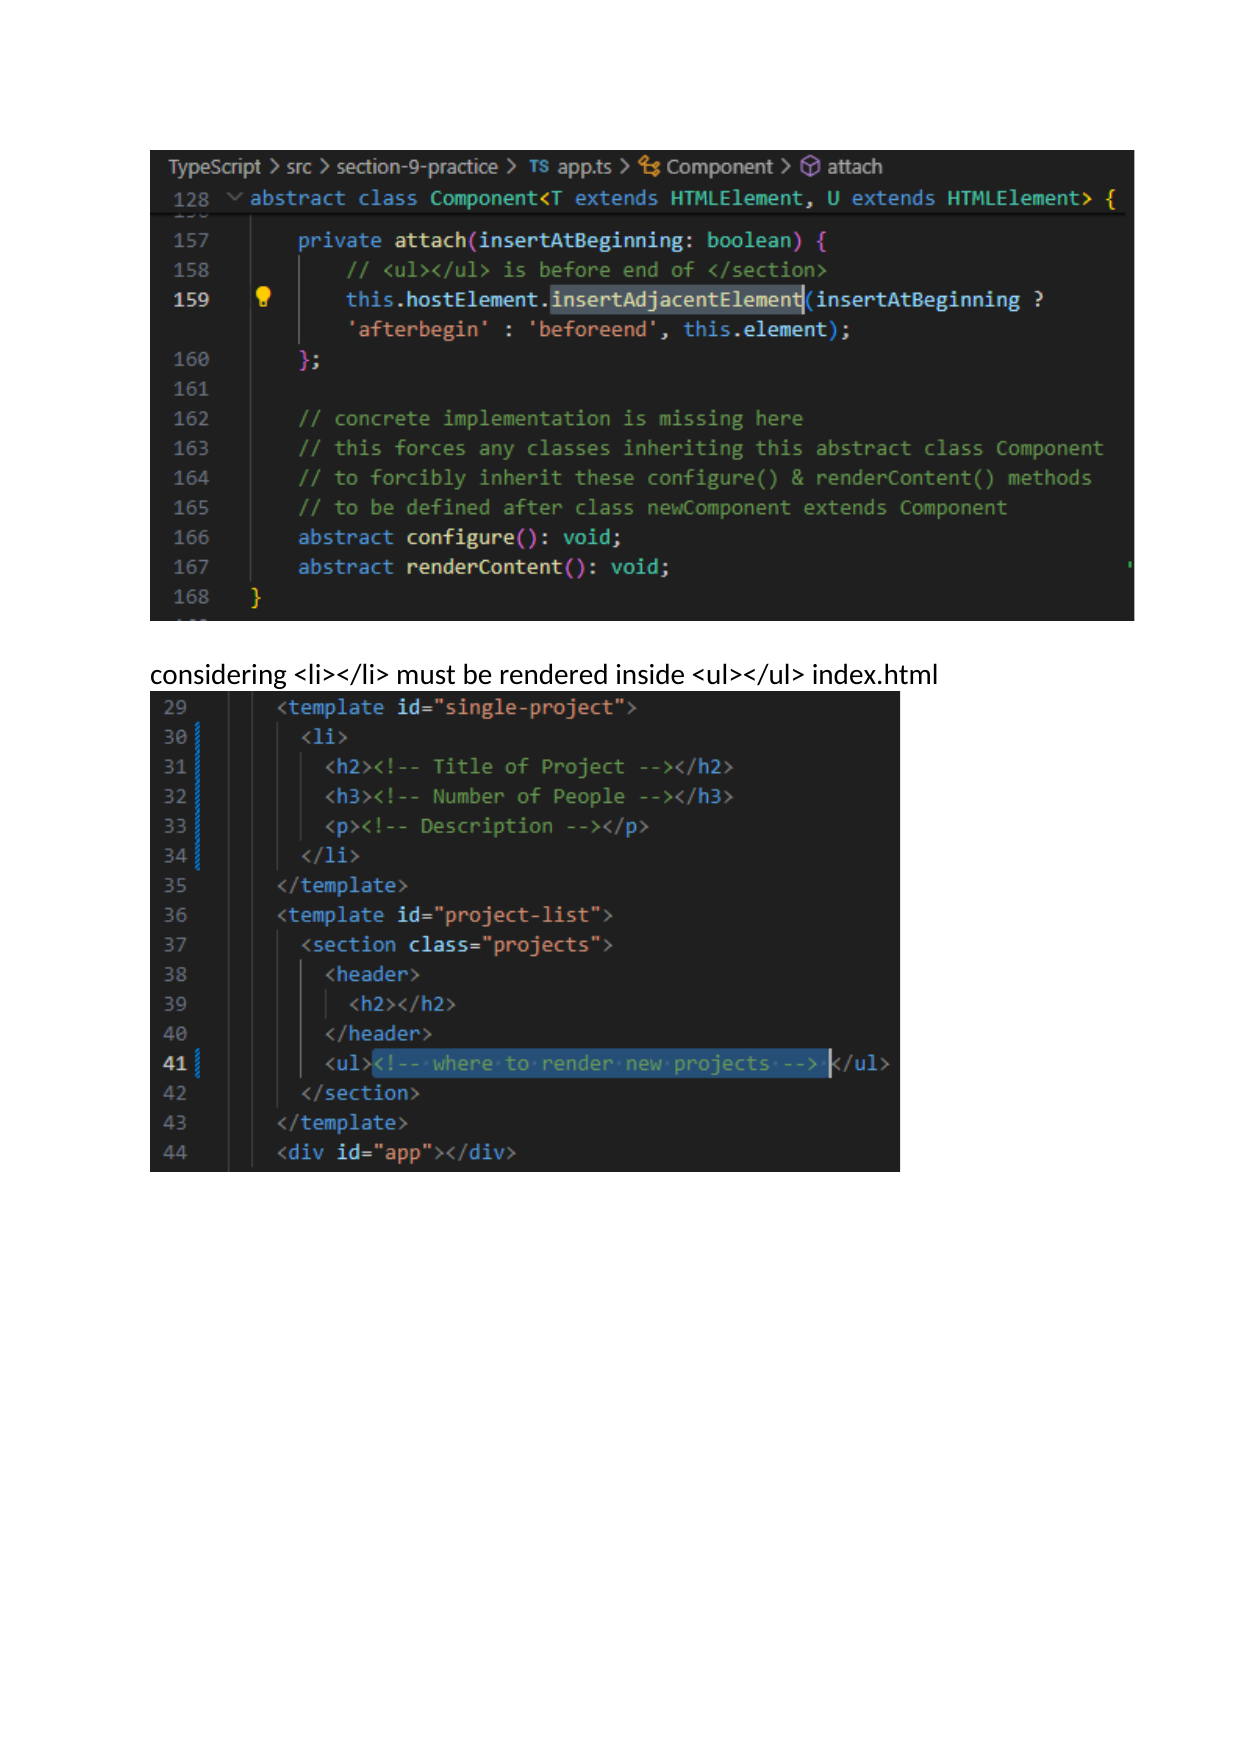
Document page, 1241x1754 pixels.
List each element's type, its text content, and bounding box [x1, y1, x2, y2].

picture [150, 150, 1135, 621]
text considering <li></li> must be rendered inside <ul></ul> index.html [150, 656, 1090, 692]
picture [150, 691, 901, 1172]
